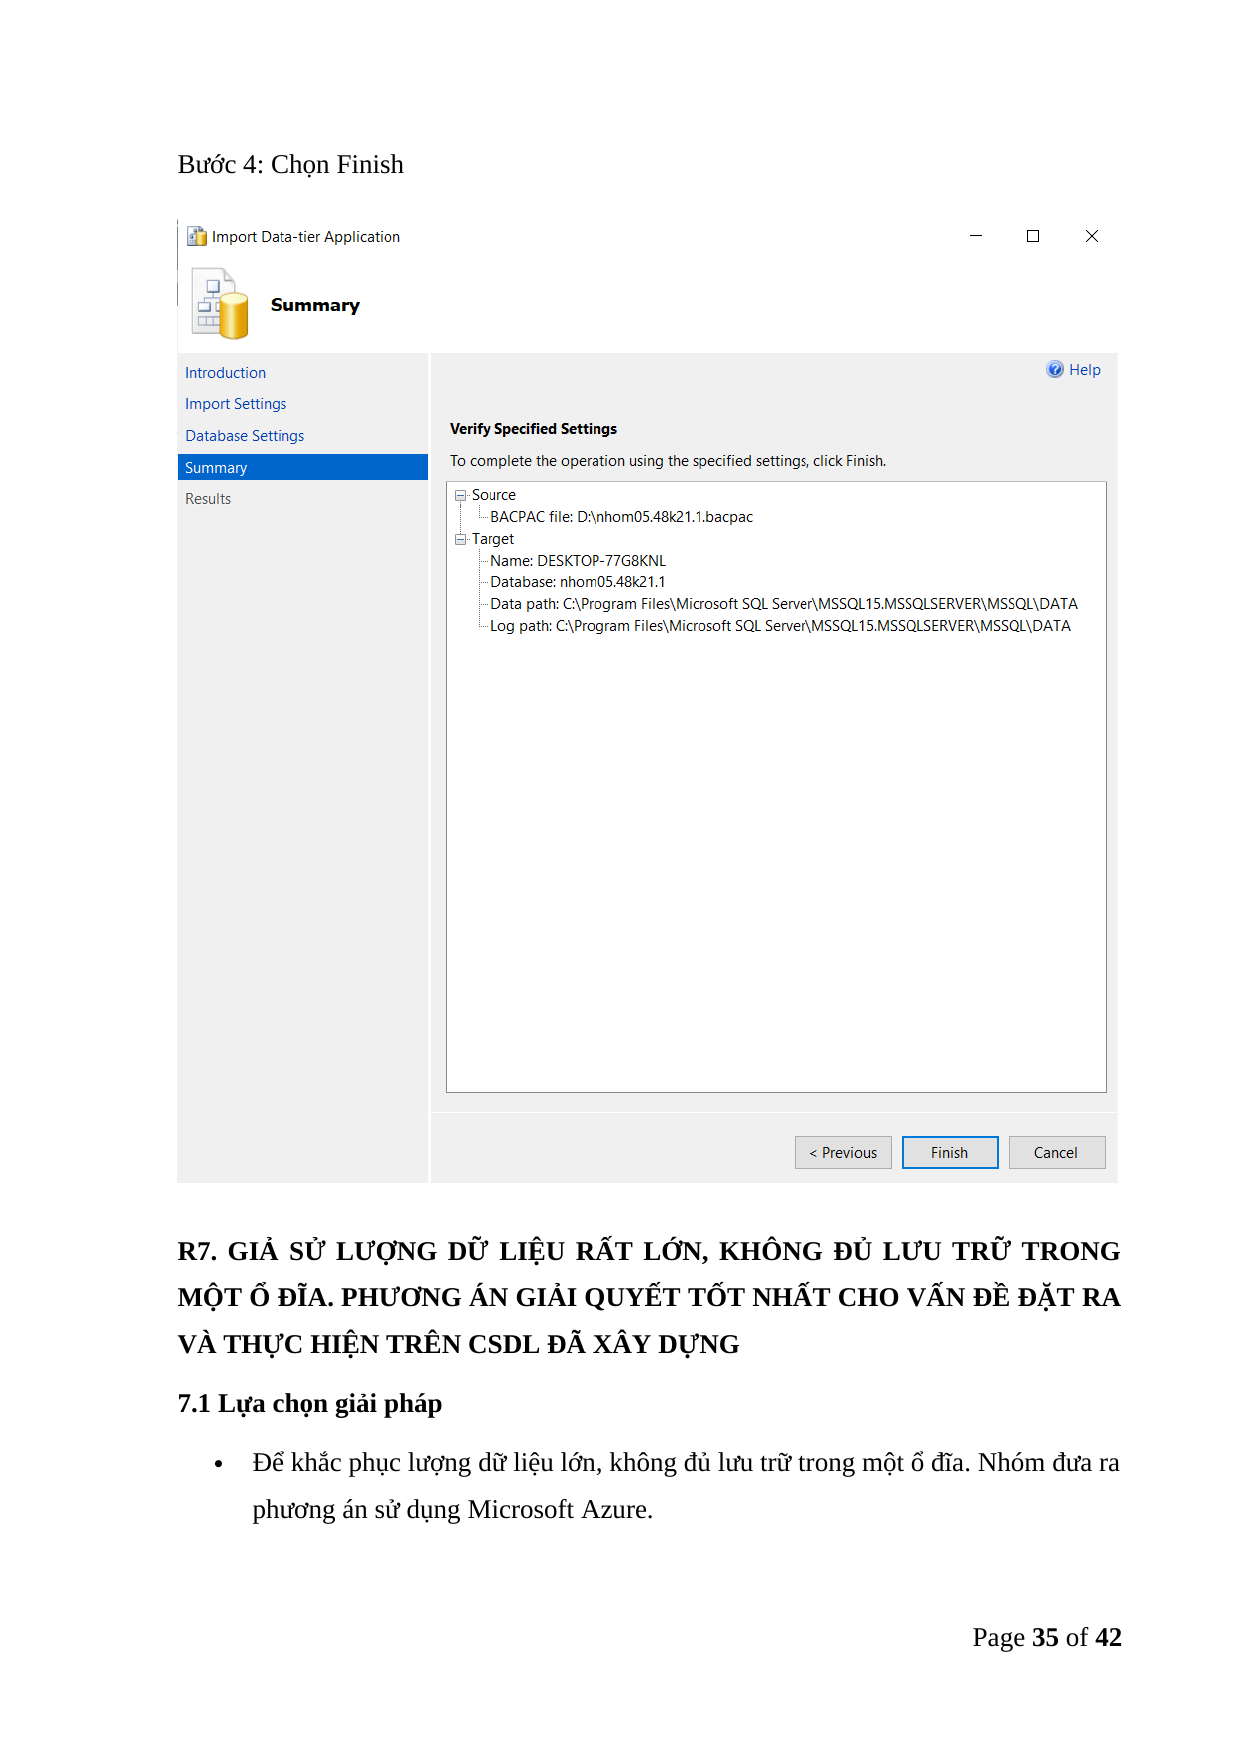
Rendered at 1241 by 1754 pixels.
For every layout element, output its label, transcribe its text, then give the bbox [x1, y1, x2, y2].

picture [177, 219, 1118, 1183]
text 7.1 Lựa chọn giải pháp [177, 1387, 1122, 1418]
text R7. GIẢ SỬ LƯỢNG DỮ LIỆU RẤT LỚN, KHÔNG ĐỦ LƯU TRỮ TRONG MỘT Ổ ĐĨA. PHƯƠNG ÁN GIẢI QUYẾT TỐT NHẤT CHO VẤN ĐỀ ĐẶT RA VÀ THỰC HIỆN TRÊN CSDL ĐÃ XÂY DỰNG [177, 1235, 1122, 1359]
text Bước 4: Chọn Finish [177, 148, 1122, 179]
list Để khắc phục lượng dữ liệu lớn, không đủ lưu trữ trong một ổ đĩa. Nhóm đưa ra phương án sử dụng Microsoft Azure. [215, 1446, 1122, 1524]
